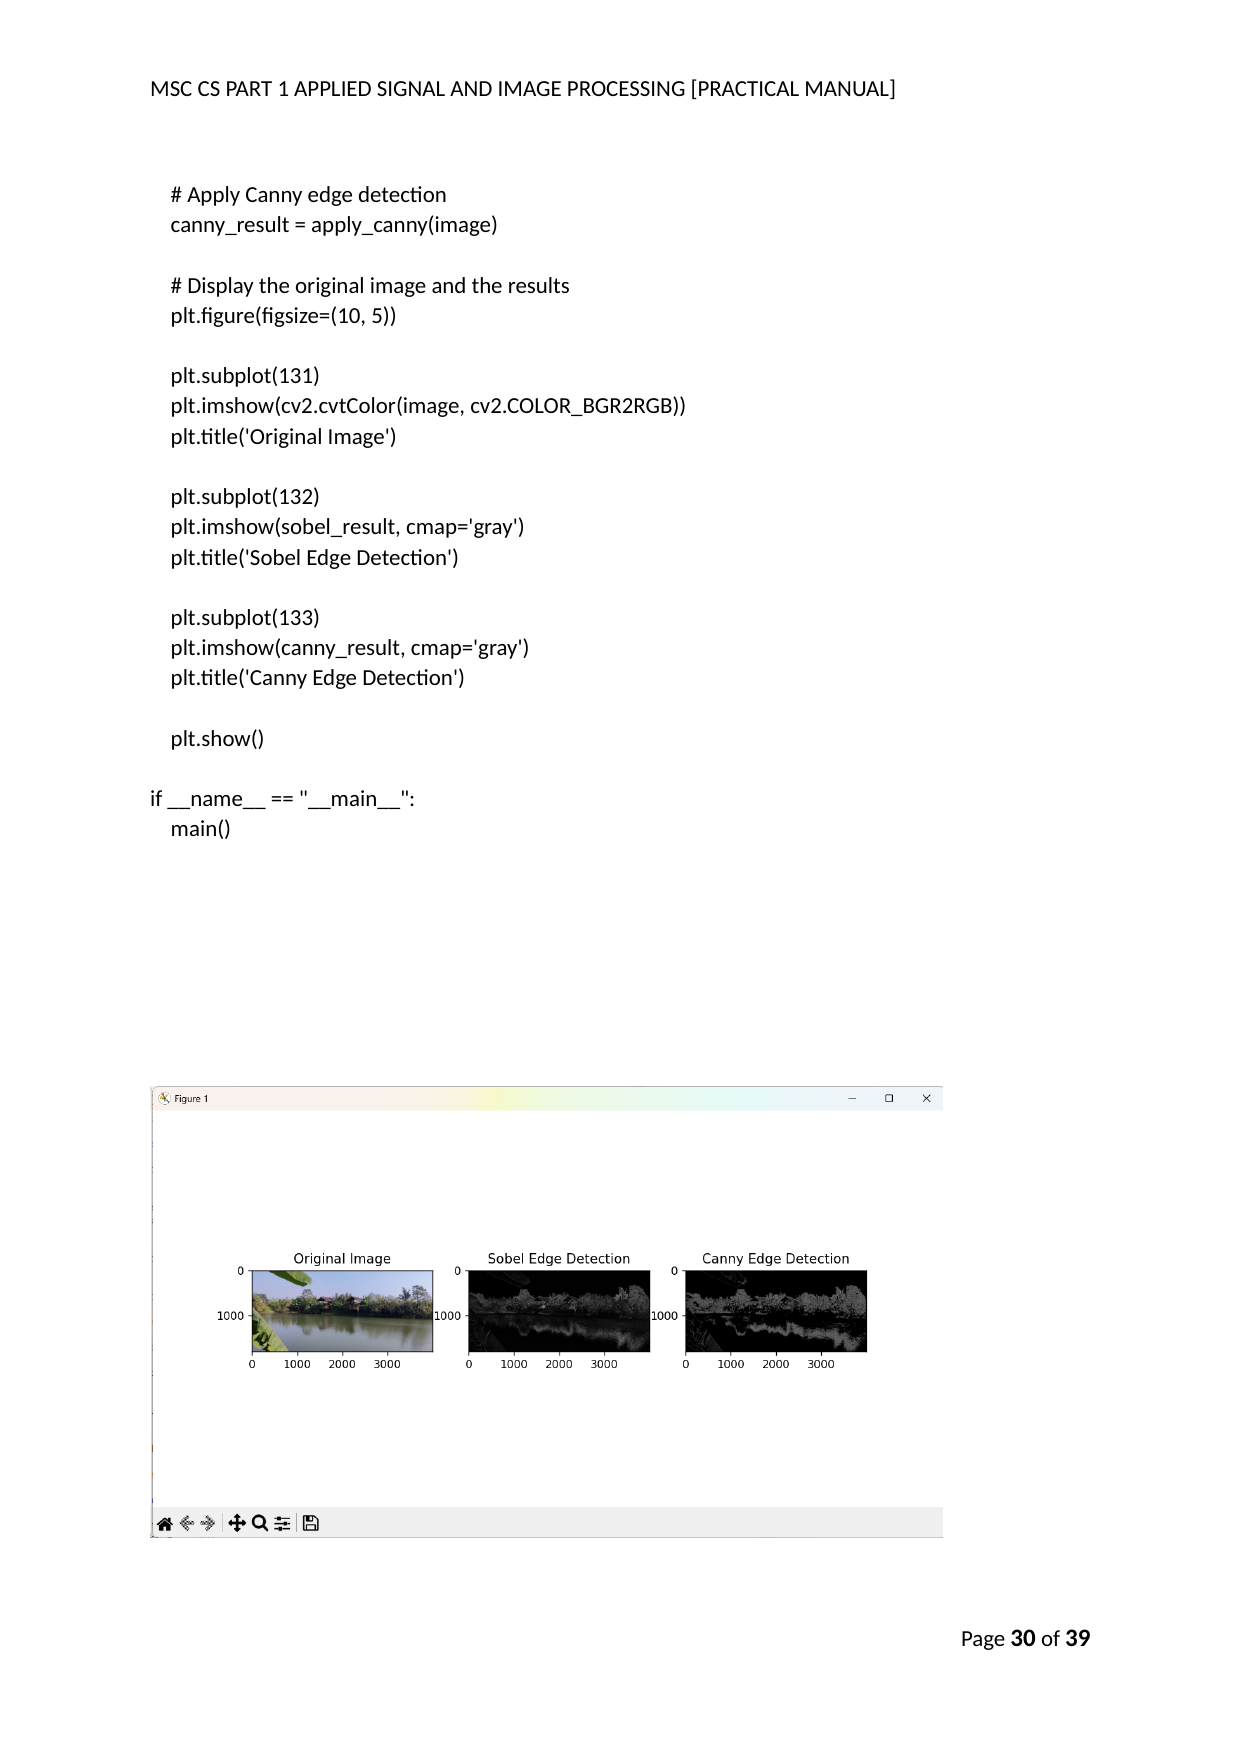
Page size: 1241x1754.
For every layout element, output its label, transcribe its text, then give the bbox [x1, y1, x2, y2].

picture [150, 1086, 943, 1538]
text plt.figure(figsize=(10, 5)) [150, 301, 1090, 329]
text plt.title('Original Image') [150, 422, 1090, 450]
text # Display the original image and the results [150, 271, 1090, 299]
text plt.imshow(sobel_result, cmap='gray') [150, 512, 1090, 541]
text # Apply Canny edge detection [150, 180, 1090, 208]
text main() [150, 814, 1090, 843]
text plt.title('Canny Edge Detection') [150, 663, 1090, 692]
text plt.imshow(cv2.cvtColor(image, cv2.COLOR_BGR2RGB)) [150, 392, 1090, 420]
text canny_result = apply_canny(image) [150, 210, 1090, 238]
text plt.imshow(canny_result, cmap='gray') [150, 633, 1090, 661]
text plt.subplot(131) [150, 361, 1090, 389]
text plt.title('Sobel Edge Detection') [150, 543, 1090, 571]
text plt.subplot(133) [150, 603, 1090, 631]
text plt.show() [150, 724, 1090, 752]
text if __name__ == "__main__": [150, 784, 1090, 812]
text plt.subplot(132) [150, 482, 1090, 510]
